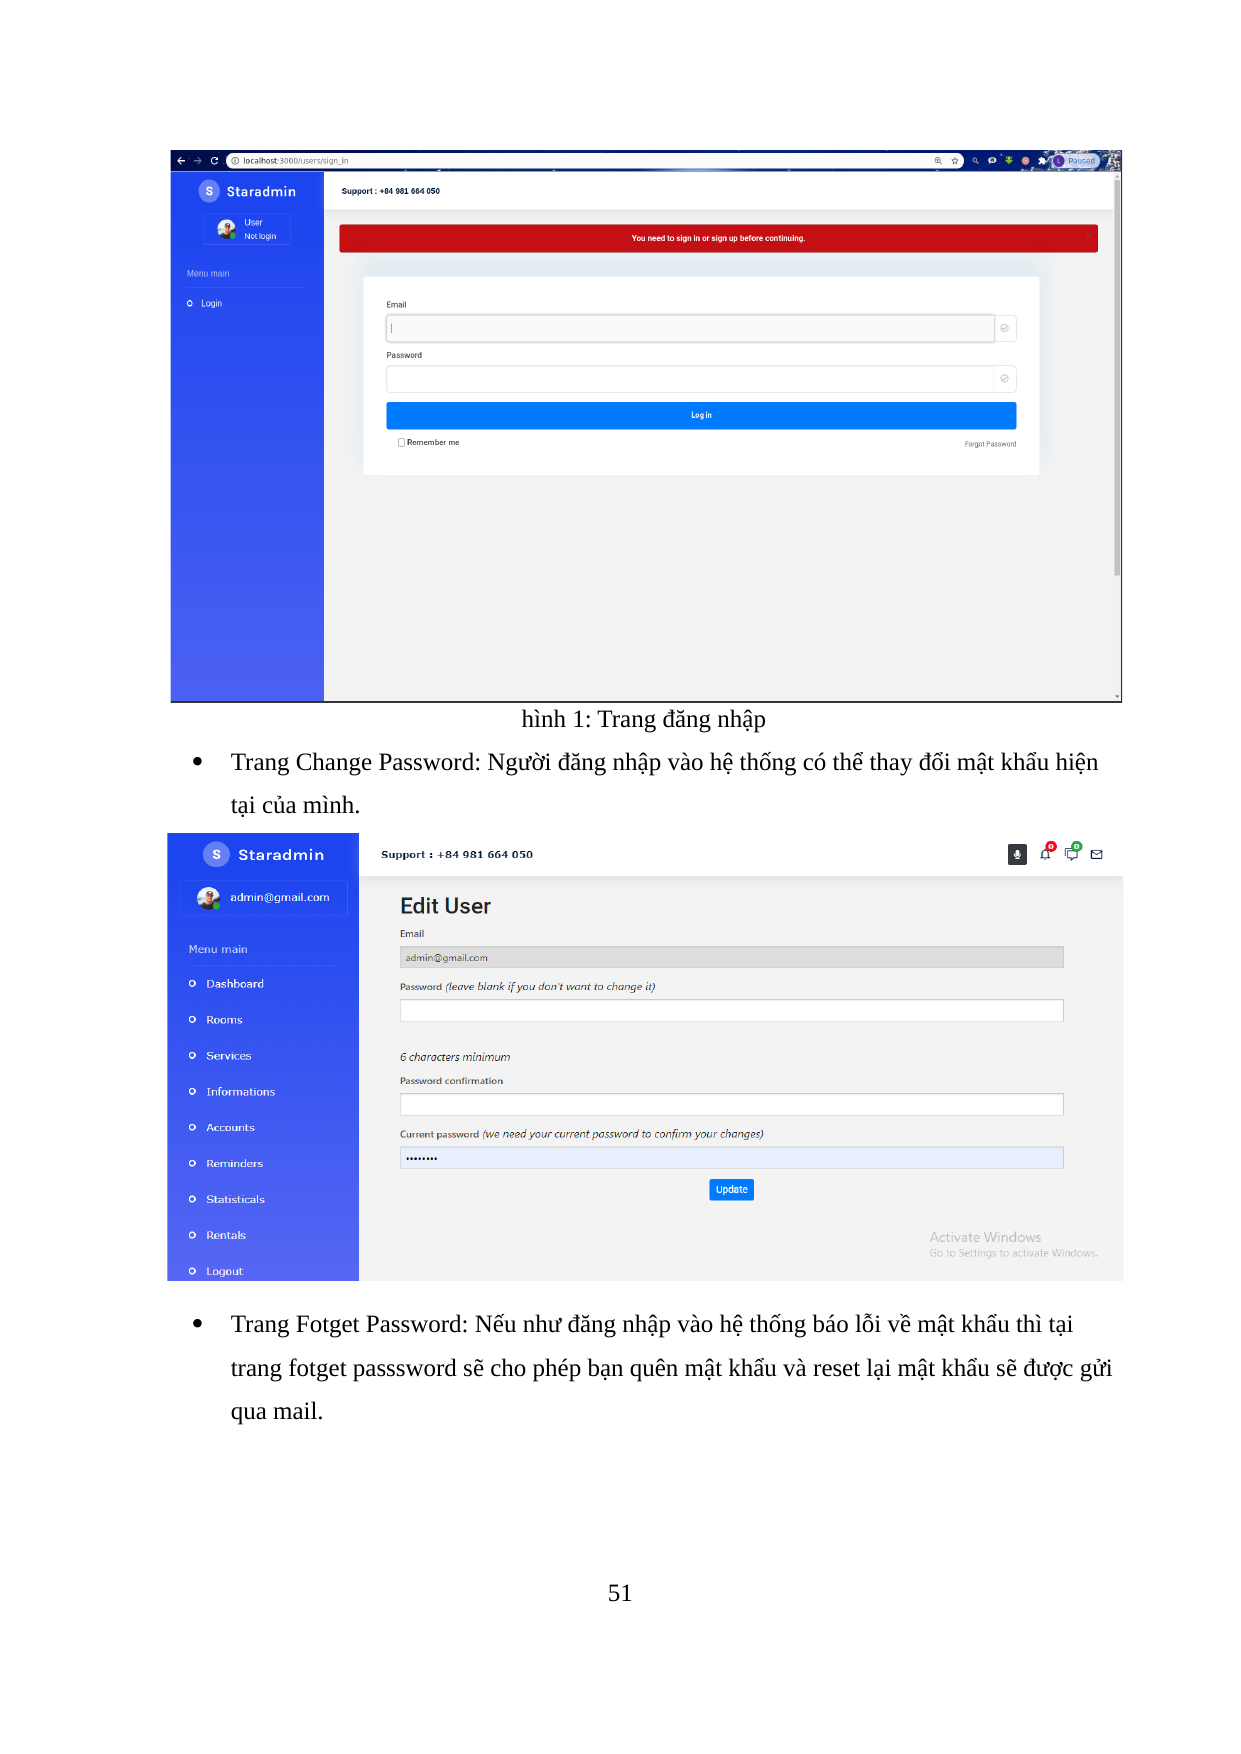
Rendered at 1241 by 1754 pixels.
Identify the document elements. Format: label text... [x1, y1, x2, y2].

list Trang Fotget Password: Nếu như đăng nhập vào hệ thống báo lỗi về mật khẩu thì tại trang fotget passsword sẽ cho phép bạn quên mật khẩu và reset lại mật khẩu sẽ được gửi qua mail. [193, 1309, 1122, 1424]
picture [167, 833, 1124, 1281]
picture [170, 150, 1123, 703]
text hình 1: Trang đăng nhập [118, 704, 1122, 733]
list Trang Change Password: Người đăng nhập vào hệ thống có thể thay đổi mật khẩu hiện tại của mình. [193, 747, 1122, 819]
